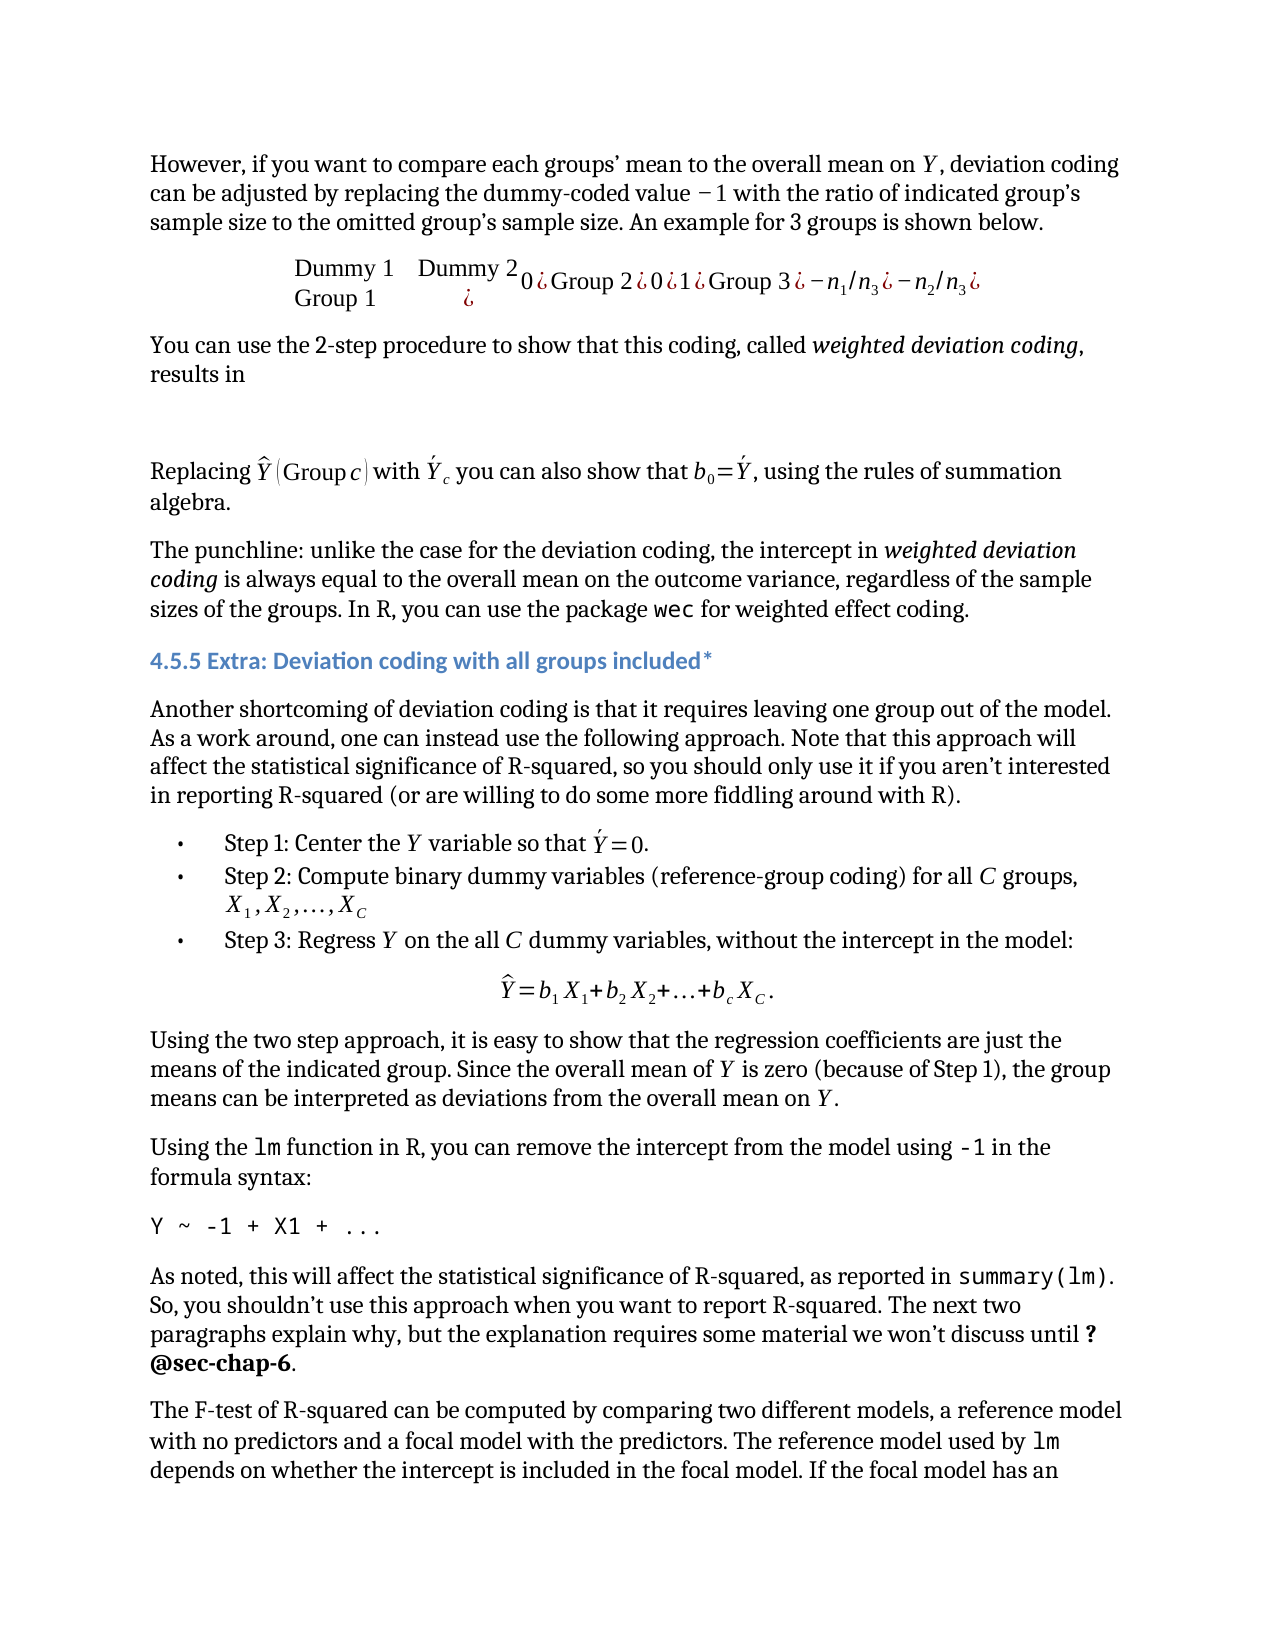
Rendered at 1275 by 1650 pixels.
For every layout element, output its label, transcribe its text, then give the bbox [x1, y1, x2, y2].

text Using the lm function in R, you can remove the intercept from the model using -1 in the formula syntax: [150, 1131, 1125, 1191]
subtitle 4.5.5 Extra: Deviation coding with all groups included* [150, 645, 1125, 676]
text Using the two step approach, it is easy to show that the regression coefficients are just the means of the indicated group. Since the overall mean of is zero (because of Step 1), the group means can be interpreted as deviations from the overall mean on . [150, 1026, 1125, 1112]
list Step 1: Center the variable so that . [175, 828, 1125, 858]
text You can use the 2-step procedure to show that this coding, called weighted deviation coding, results in [150, 331, 1125, 389]
text Replacing with you can also show that , using the rules of summation algebra. [150, 455, 1125, 517]
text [150, 1396, 1125, 1485]
text The punchline: unlike the case for the deviation coding, the intercept in weighted deviation coding is always equal to the overall mean on the outcome variance, regardless of the sample sizes of the groups. In R, you can use the package wec for weighted effect coding. [150, 536, 1125, 624]
text However, if you want to compare each groups’ mean to the overall mean on , deviation coding can be adjusted by replacing the dummy-coded value with the ratio of indicated group’s sample size to the omitted group’s sample size. An example for 3 groups is shown below. [150, 150, 1125, 236]
list Step 3: Regress on the all dummy variables, without the intercept in the model: [175, 926, 1125, 954]
text Another shortcoming of deviation coding is that it requires leaving one group out of the model. As a work around, one can instead use the following approach. Note that this approach will affect the statistical significance of R-squared, so you should only use it if you aren’t interested in reporting R-squared (or are willing to do some more fiddling around with R). [150, 695, 1125, 810]
list Step 2: Compute binary dummy variables (reference-group coding) for all groups, [175, 862, 1125, 922]
text Y ~ -1 + X1 + ... [150, 1210, 1125, 1241]
text As noted, this will affect the statistical significance of R-squared, as reported in summary(lm). So, you shouldn’t use this approach when you want to report R-squared. The next two paragraphs explain why, but the explanation requires some material we won’t discuss until ?@sec-chap-6. [150, 1260, 1125, 1377]
